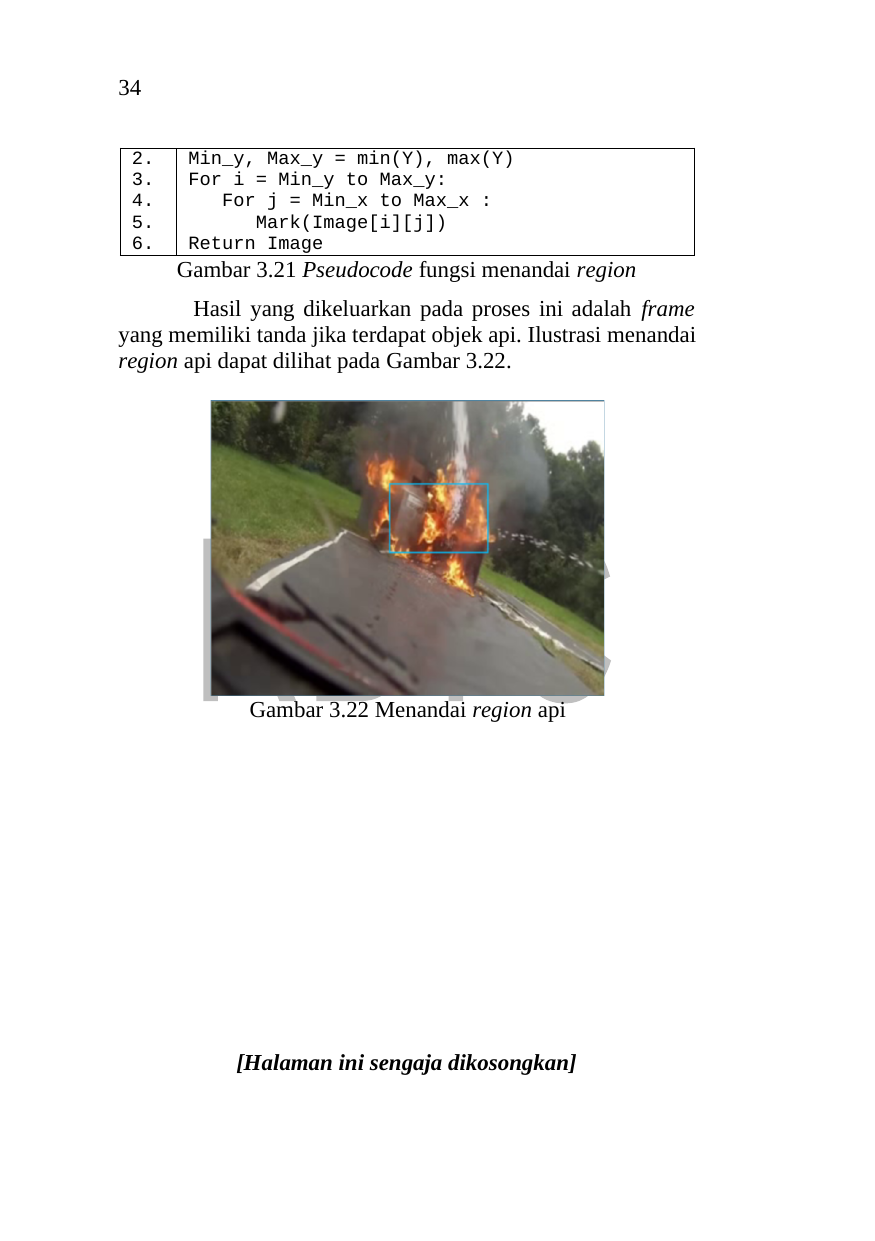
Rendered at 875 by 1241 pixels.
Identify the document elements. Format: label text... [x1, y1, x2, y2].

picture [210, 400, 605, 696]
table_header 1. 2. 3. 4. 5. 6. [121, 149, 176, 255]
table_header Min_x, Max_x = min(X), max(X) Min_y, Max_y = min(Y), max(Y) For i = Min_y to Max_y: For j = Min_x to Max_x : Mark(Image[i][j]) Return Image [177, 149, 694, 255]
text [Halaman ini sengaja dikosongkan] [118, 1049, 697, 1075]
